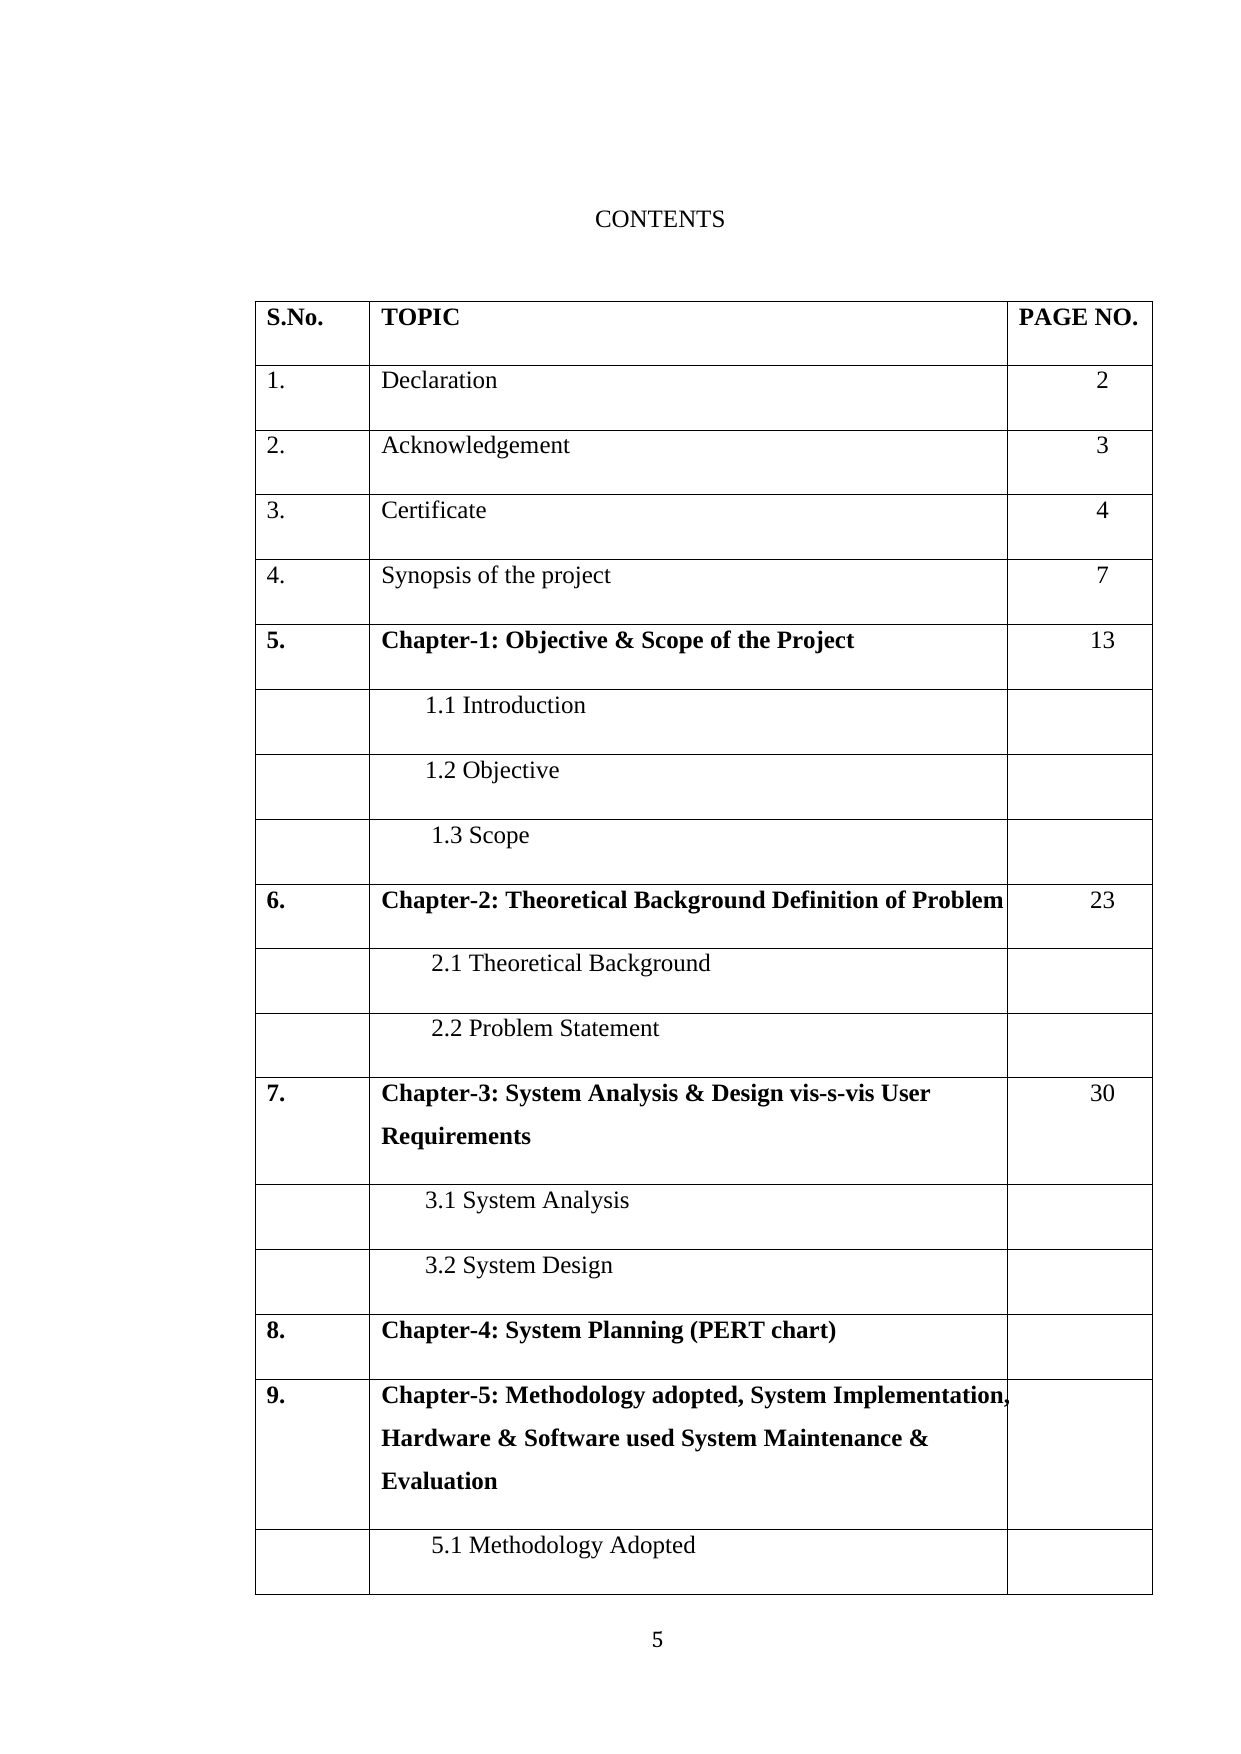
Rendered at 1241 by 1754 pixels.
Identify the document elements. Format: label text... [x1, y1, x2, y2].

table_cell [1008, 755, 1152, 819]
table_cell [1008, 690, 1152, 754]
table_cell [256, 755, 369, 819]
table_cell 3.2 System Design [370, 1250, 1007, 1314]
text CONTENTS [225, 204, 1095, 233]
table_cell 7. [256, 1078, 369, 1184]
table_cell [1008, 949, 1152, 1012]
table_cell [256, 431, 369, 494]
table_cell [256, 690, 369, 754]
table_cell Declaration [370, 366, 1007, 429]
table_cell Certificate [370, 495, 1007, 559]
table_cell [1008, 1380, 1152, 1529]
table_cell Synopsis of the project [370, 560, 1007, 624]
table_cell [256, 820, 369, 884]
table_cell 3.1 System Analysis [370, 1185, 1007, 1249]
table_cell [256, 560, 369, 624]
table_cell [1008, 820, 1152, 884]
table_cell [1008, 1250, 1152, 1314]
table_header PAGE NO. [1008, 302, 1152, 364]
table_cell [1008, 1185, 1152, 1249]
table_cell [256, 1014, 369, 1077]
table_cell [256, 1530, 369, 1594]
table_cell Chapter-5: Methodology adopted, System Implementation, Hardware & Software used System Maintenance & Evaluation [370, 1380, 1007, 1529]
table_cell [256, 949, 369, 1012]
table_cell 1.2 Objective [370, 755, 1007, 819]
table_cell 8. [256, 1315, 369, 1379]
table_cell Chapter-2: Theoretical Background Definition of Problem [370, 885, 1007, 947]
table_cell 3 [1008, 431, 1152, 494]
table_cell 23 [1008, 885, 1152, 947]
table_cell Chapter-4: System Planning (PERT chart) [370, 1315, 1007, 1379]
table_cell [256, 495, 369, 559]
table_cell 2.1 Theoretical Background [370, 949, 1007, 1012]
table_cell 1.1 Introduction [370, 690, 1007, 754]
table_cell Chapter-3: System Analysis & Design vis-s-vis User Requirements [370, 1078, 1007, 1184]
table_cell [256, 1185, 369, 1249]
table_cell [1008, 1014, 1152, 1077]
table_cell [256, 1250, 369, 1314]
table_cell [1008, 1315, 1152, 1379]
table_cell 13 [1008, 625, 1152, 689]
table_cell 4 [1008, 495, 1152, 559]
table_cell 2 [1008, 366, 1152, 429]
table_cell [256, 625, 369, 689]
table_cell 2.2 Problem Statement [370, 1014, 1007, 1077]
table_cell 5.1 Methodology Adopted [370, 1530, 1007, 1594]
table_cell 7 [1008, 560, 1152, 624]
table_cell 1.3 Scope [370, 820, 1007, 884]
table_cell 30 [1008, 1078, 1152, 1184]
table_cell 9. [256, 1380, 369, 1529]
table_cell Acknowledgement [370, 431, 1007, 494]
table_header TOPIC [370, 302, 1007, 364]
table_cell 6. [256, 885, 369, 947]
table_cell Chapter-1: Objective & Scope of the Project [370, 625, 1007, 689]
table_header S.No. [256, 302, 369, 364]
table_cell [1008, 1530, 1152, 1594]
table_cell [256, 366, 369, 429]
